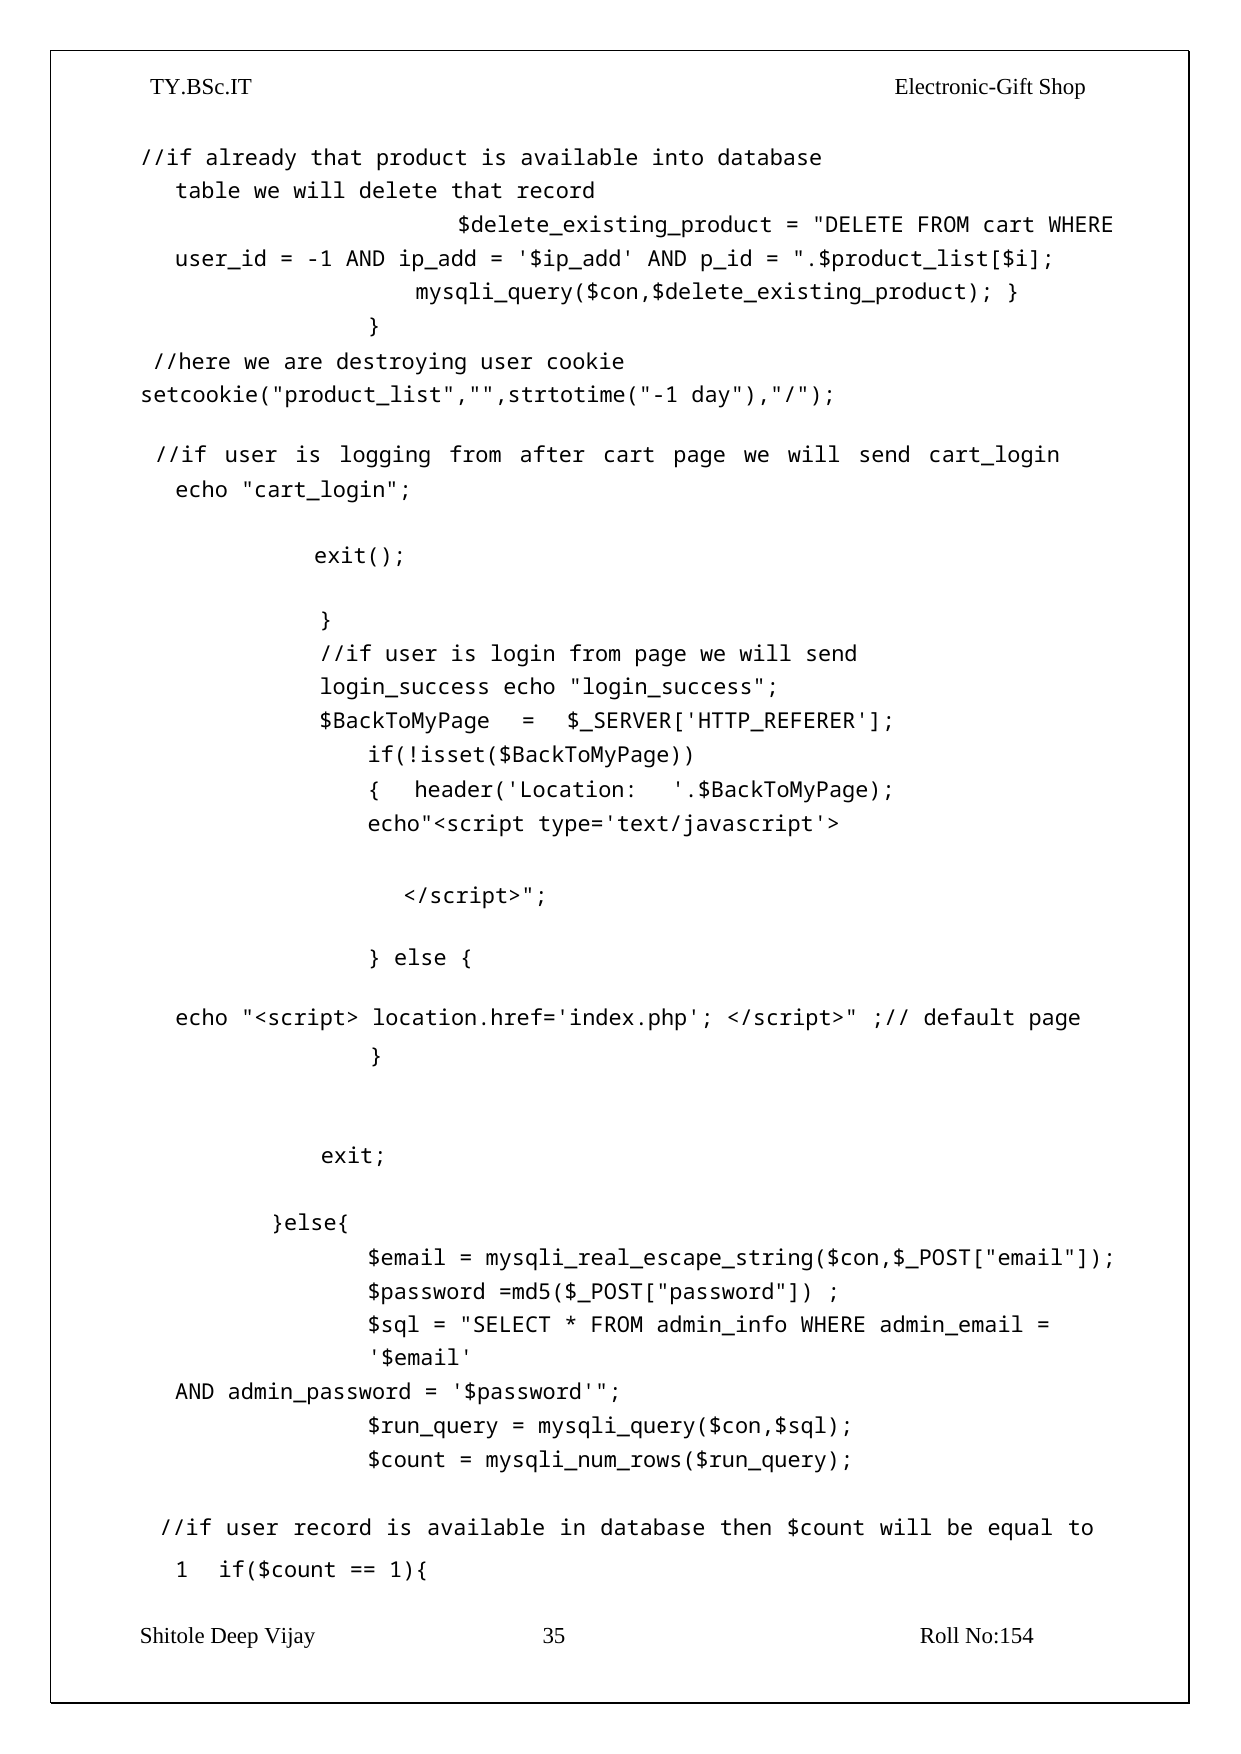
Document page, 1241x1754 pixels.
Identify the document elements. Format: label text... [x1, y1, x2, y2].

text $run_query = mysqli_query($con,$sql); [367, 1410, 1024, 1440]
text user_id = -1 AND ip_add = '$ip_add' AND p_id = ".$product_list[$i]; mysqli_query($con,$delete_existing_product); } [175, 243, 1066, 306]
text }else{ [271, 1207, 1024, 1237]
text //if user is logging from after cart page we will send cart_login echo "cart_login"; [139, 439, 1060, 503]
text $email = mysqli_real_escape_string($con,$_POST["email"]); [367, 1242, 1145, 1272]
text $password =md5($_POST["password"]) ; [367, 1276, 1024, 1305]
text echo "<script> location.href='index.php'; </script>" ;// default page [139, 1002, 1145, 1032]
text $delete_existing_product = "DELETE FROM cart WHERE [139, 209, 1113, 239]
text //if already that product is available into database [139, 142, 1137, 171]
text </script>"; [139, 880, 1145, 910]
text } [367, 310, 1024, 339]
text AND admin_password = '$password'"; [175, 1376, 1024, 1406]
text exit(); [299, 541, 500, 570]
text } [319, 604, 1024, 634]
text table we will delete that record [175, 176, 1024, 205]
text } else { [368, 942, 1024, 972]
text //if user is login from page we will send login_success echo "login_success"; [319, 638, 1024, 701]
text $BackToMyPage = $_SERVER['HTTP_REFERER']; if(!isset($BackToMyPage)) { header('Location: '.$BackToMyPage); echo"<script type='text/javascript'> [319, 704, 894, 838]
text //if user record is available in database then $count will be equal to 1 if($count == 1){ [139, 1511, 1094, 1586]
text } [369, 1040, 1024, 1069]
text $sql = "SELECT * FROM admin_info WHERE admin_email = '$email' [367, 1309, 1145, 1372]
text //here we are destroying user cookie setcookie("product_list","",strtotime("-1 day"),"/"); [139, 346, 1145, 409]
text $count = mysqli_num_rows($run_query); [367, 1444, 1024, 1473]
text exit; [321, 1139, 1024, 1169]
